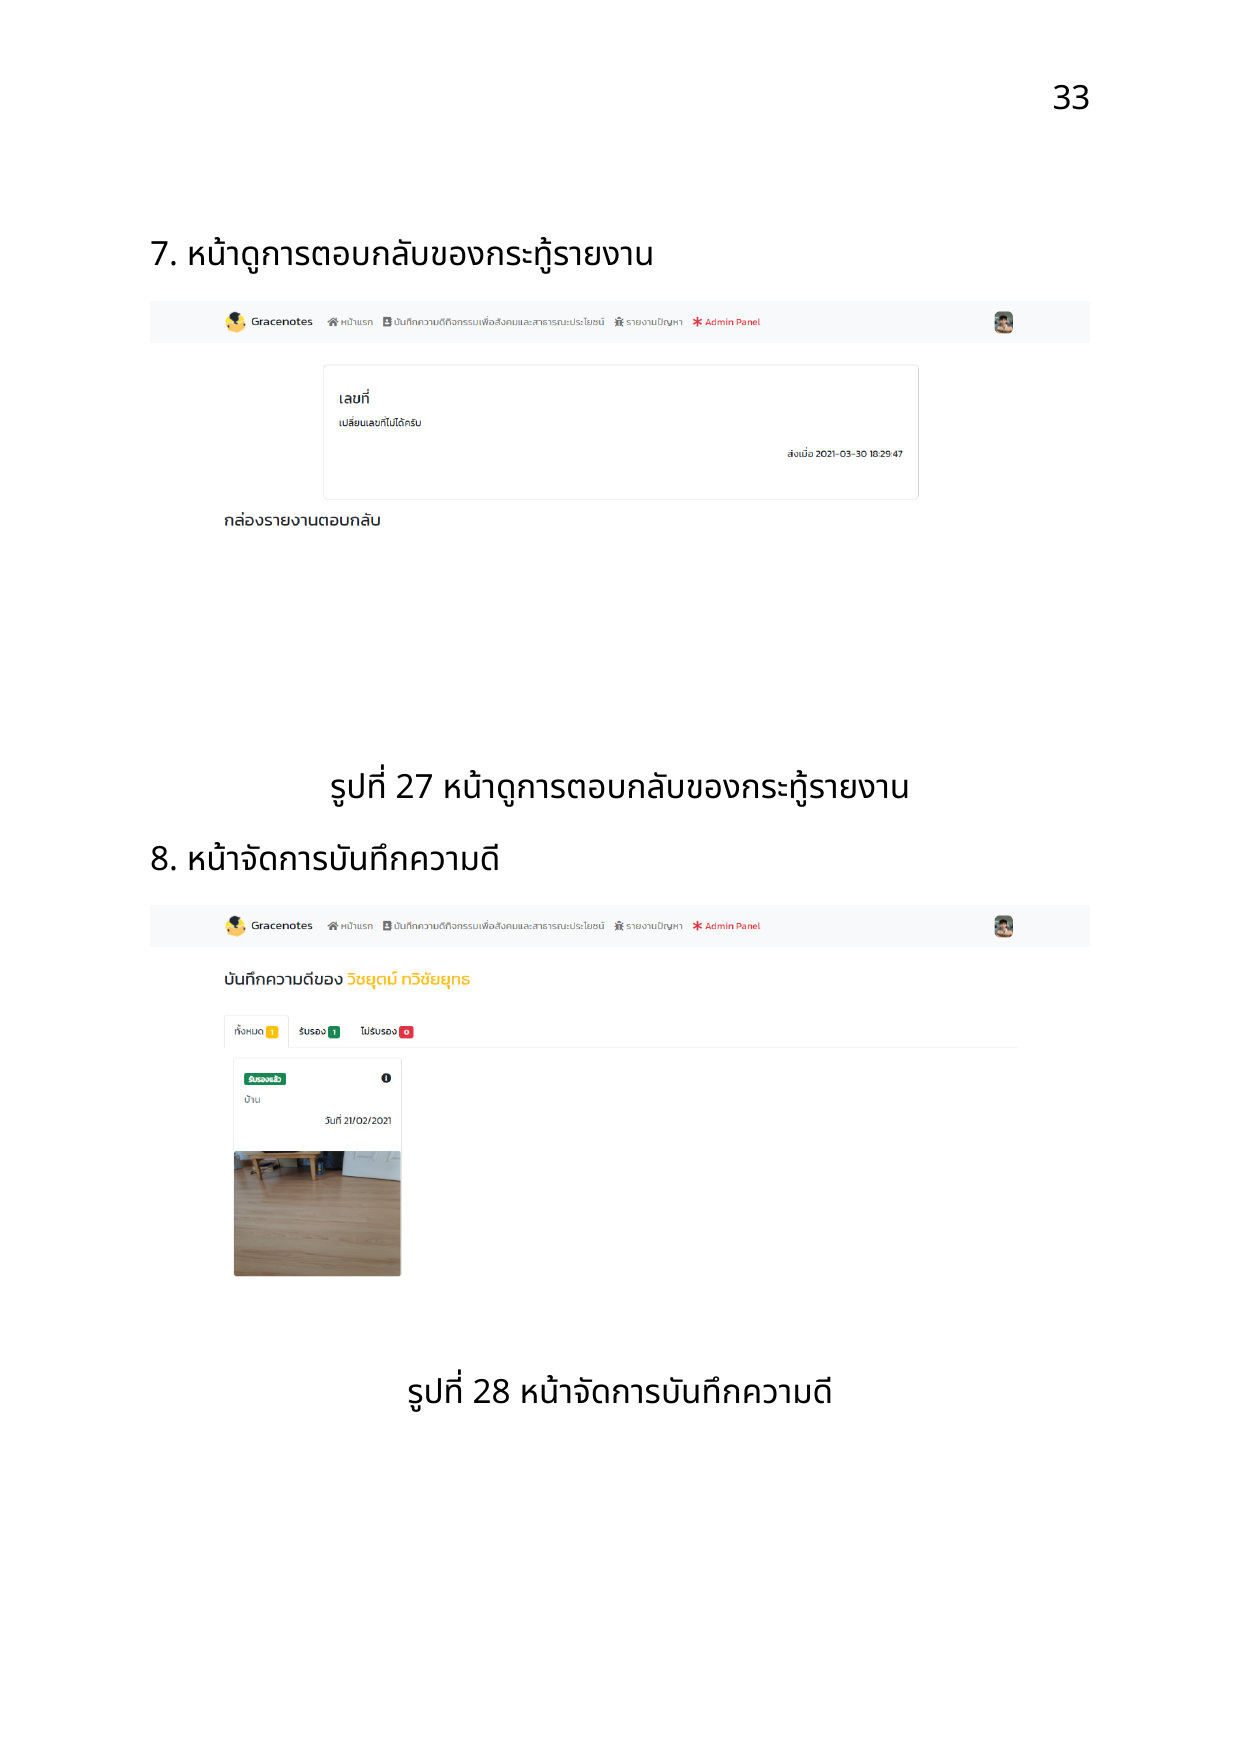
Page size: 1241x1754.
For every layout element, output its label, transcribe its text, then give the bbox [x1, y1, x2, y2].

picture [150, 905, 1091, 1348]
text 7. หน้าดูการตอบกลับของกระทู้รายงาน [150, 230, 1090, 281]
picture [150, 301, 1091, 744]
text 8. หน้าจัดการบันทึกความดี [150, 834, 1090, 885]
